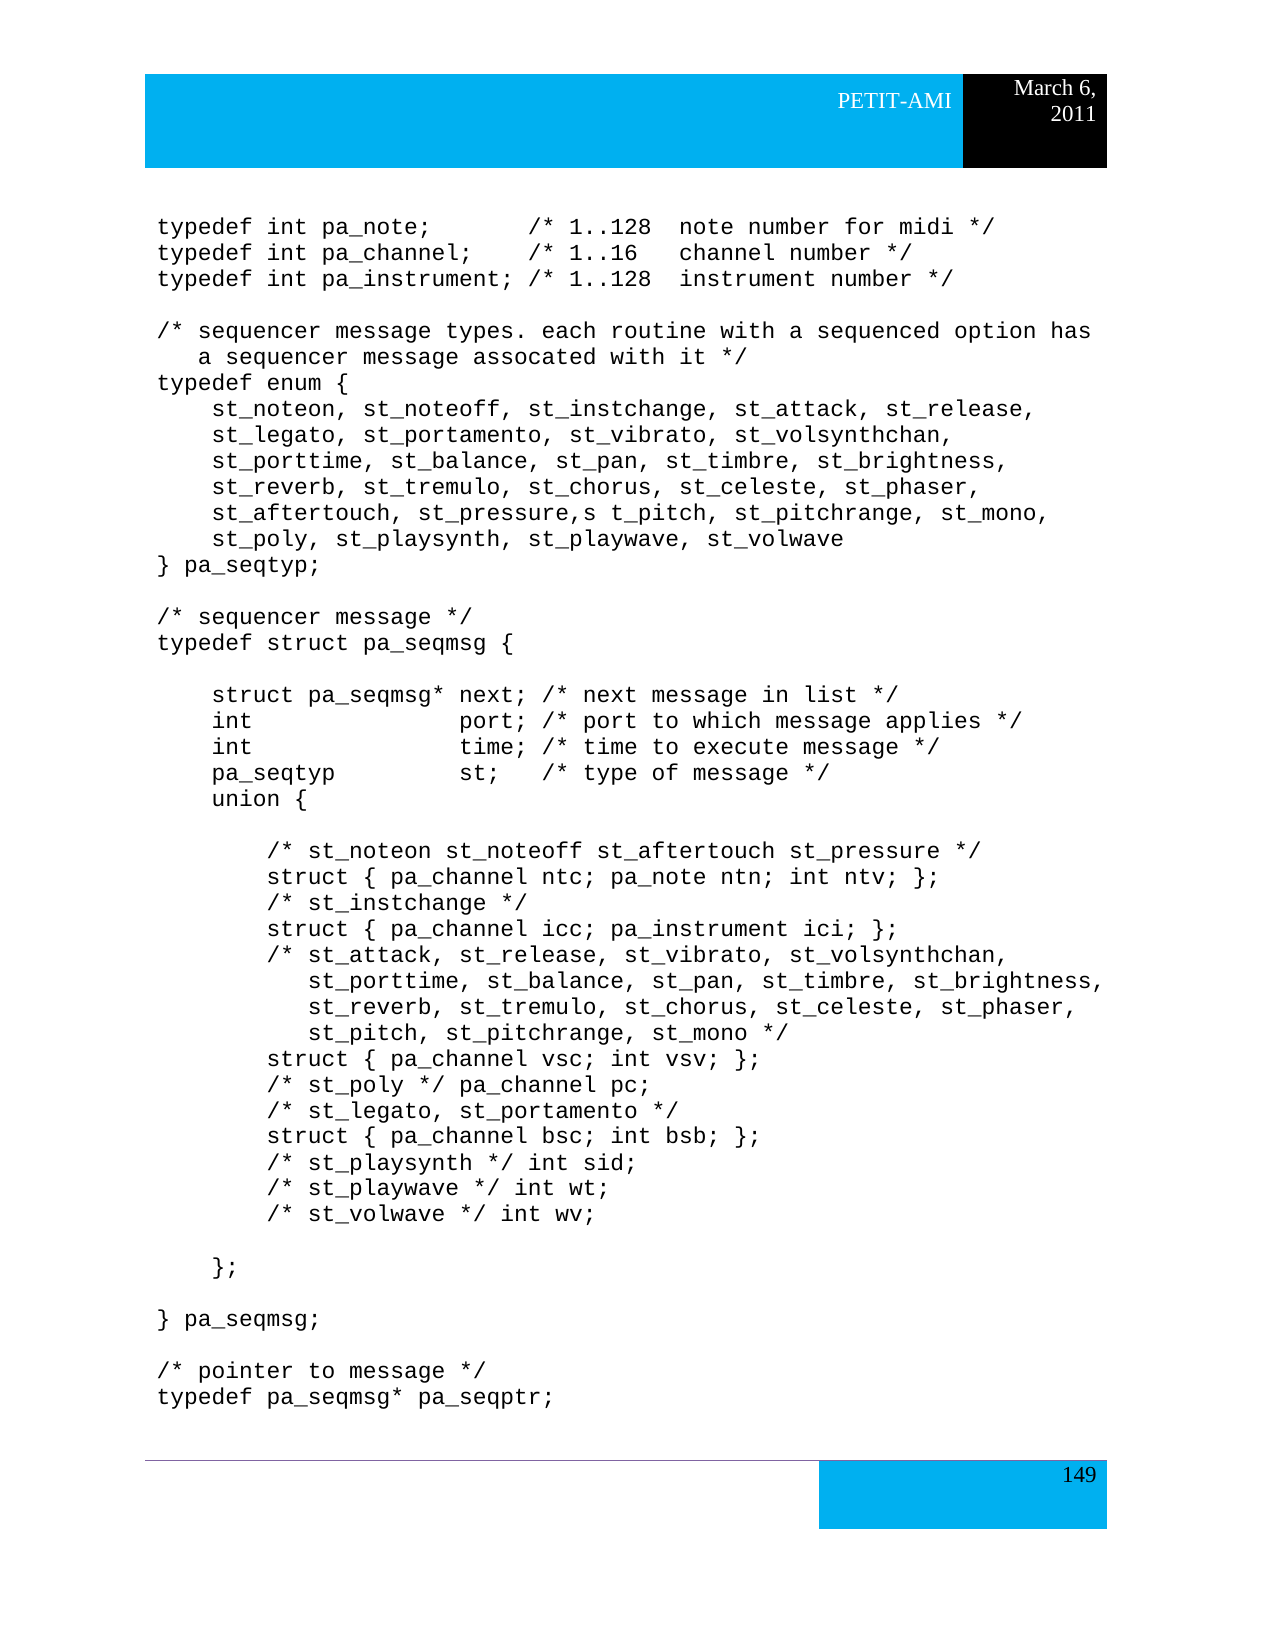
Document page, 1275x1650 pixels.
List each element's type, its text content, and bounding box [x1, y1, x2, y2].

text int time; /* time to execute message */ [156, 735, 1118, 761]
text typedef int pa_instrument; /* 1..128 instrument number */ [156, 267, 1118, 293]
text st_reverb, st_tremulo, st_chorus, st_celeste, st_phaser, [156, 995, 1118, 1021]
text typedef struct pa_seqmsg { [156, 631, 1118, 657]
text typedef enum { [156, 371, 1118, 397]
text st_pitch, st_pitchrange, st_mono */ [156, 1021, 1118, 1047]
text st_reverb, st_tremulo, st_chorus, st_celeste, st_phaser, [156, 475, 1118, 501]
text /* st_poly */ pa_channel pc; [156, 1073, 1118, 1099]
text st_noteon, st_noteoff, st_instchange, st_attack, st_release, [156, 397, 1118, 423]
text /* st_volwave */ int wv; [156, 1203, 1118, 1229]
text st_porttime, st_balance, st_pan, st_timbre, st_brightness, [156, 969, 1118, 995]
text st_aftertouch, st_pressure,s t_pitch, st_pitchrange, st_mono, [156, 501, 1118, 527]
text } pa_seqtyp; [156, 553, 1118, 579]
text struct { pa_channel icc; pa_instrument ici; }; [156, 917, 1118, 943]
text }; [156, 1255, 1118, 1281]
text typedef int pa_channel; /* 1..16 channel number */ [156, 241, 1118, 267]
text /* pointer to message */ [156, 1359, 1118, 1386]
text struct { pa_channel bsc; int bsb; }; [156, 1125, 1118, 1151]
text st_poly, st_playsynth, st_playwave, st_volwave [156, 527, 1118, 553]
text pa_seqtyp st; /* type of message */ [156, 761, 1118, 787]
text /* st_playsynth */ int sid; [156, 1151, 1118, 1177]
text st_legato, st_portamento, st_vibrato, st_volsynthchan, [156, 423, 1118, 449]
text /* sequencer message */ [156, 605, 1118, 631]
text int port; /* port to which message applies */ [156, 709, 1118, 735]
text typedef int pa_note; /* 1..128 note number for midi */ [156, 215, 1118, 241]
text struct { pa_channel vsc; int vsv; }; [156, 1047, 1118, 1073]
text typedef pa_seqmsg* pa_seqptr; [156, 1386, 1118, 1411]
text /* st_attack, st_release, st_vibrato, st_volsynthchan, [156, 943, 1118, 969]
text struct pa_seqmsg* next; /* next message in list */ [156, 683, 1118, 709]
text /* st_instchange */ [156, 891, 1118, 917]
text struct { pa_channel ntc; pa_note ntn; int ntv; }; [156, 866, 1118, 891]
text /* st_legato, st_portamento */ [156, 1099, 1118, 1125]
text /* st_playwave */ int wt; [156, 1177, 1118, 1203]
text } pa_seqmsg; [156, 1307, 1118, 1333]
text union { [156, 787, 1118, 813]
text st_porttime, st_balance, st_pan, st_timbre, st_brightness, [156, 449, 1118, 475]
text /* st_noteon st_noteoff st_aftertouch st_pressure */ [156, 839, 1118, 866]
text /* sequencer message types. each routine with a sequenced option has [156, 319, 1118, 346]
text a sequencer message assocated with it */ [156, 346, 1118, 371]
